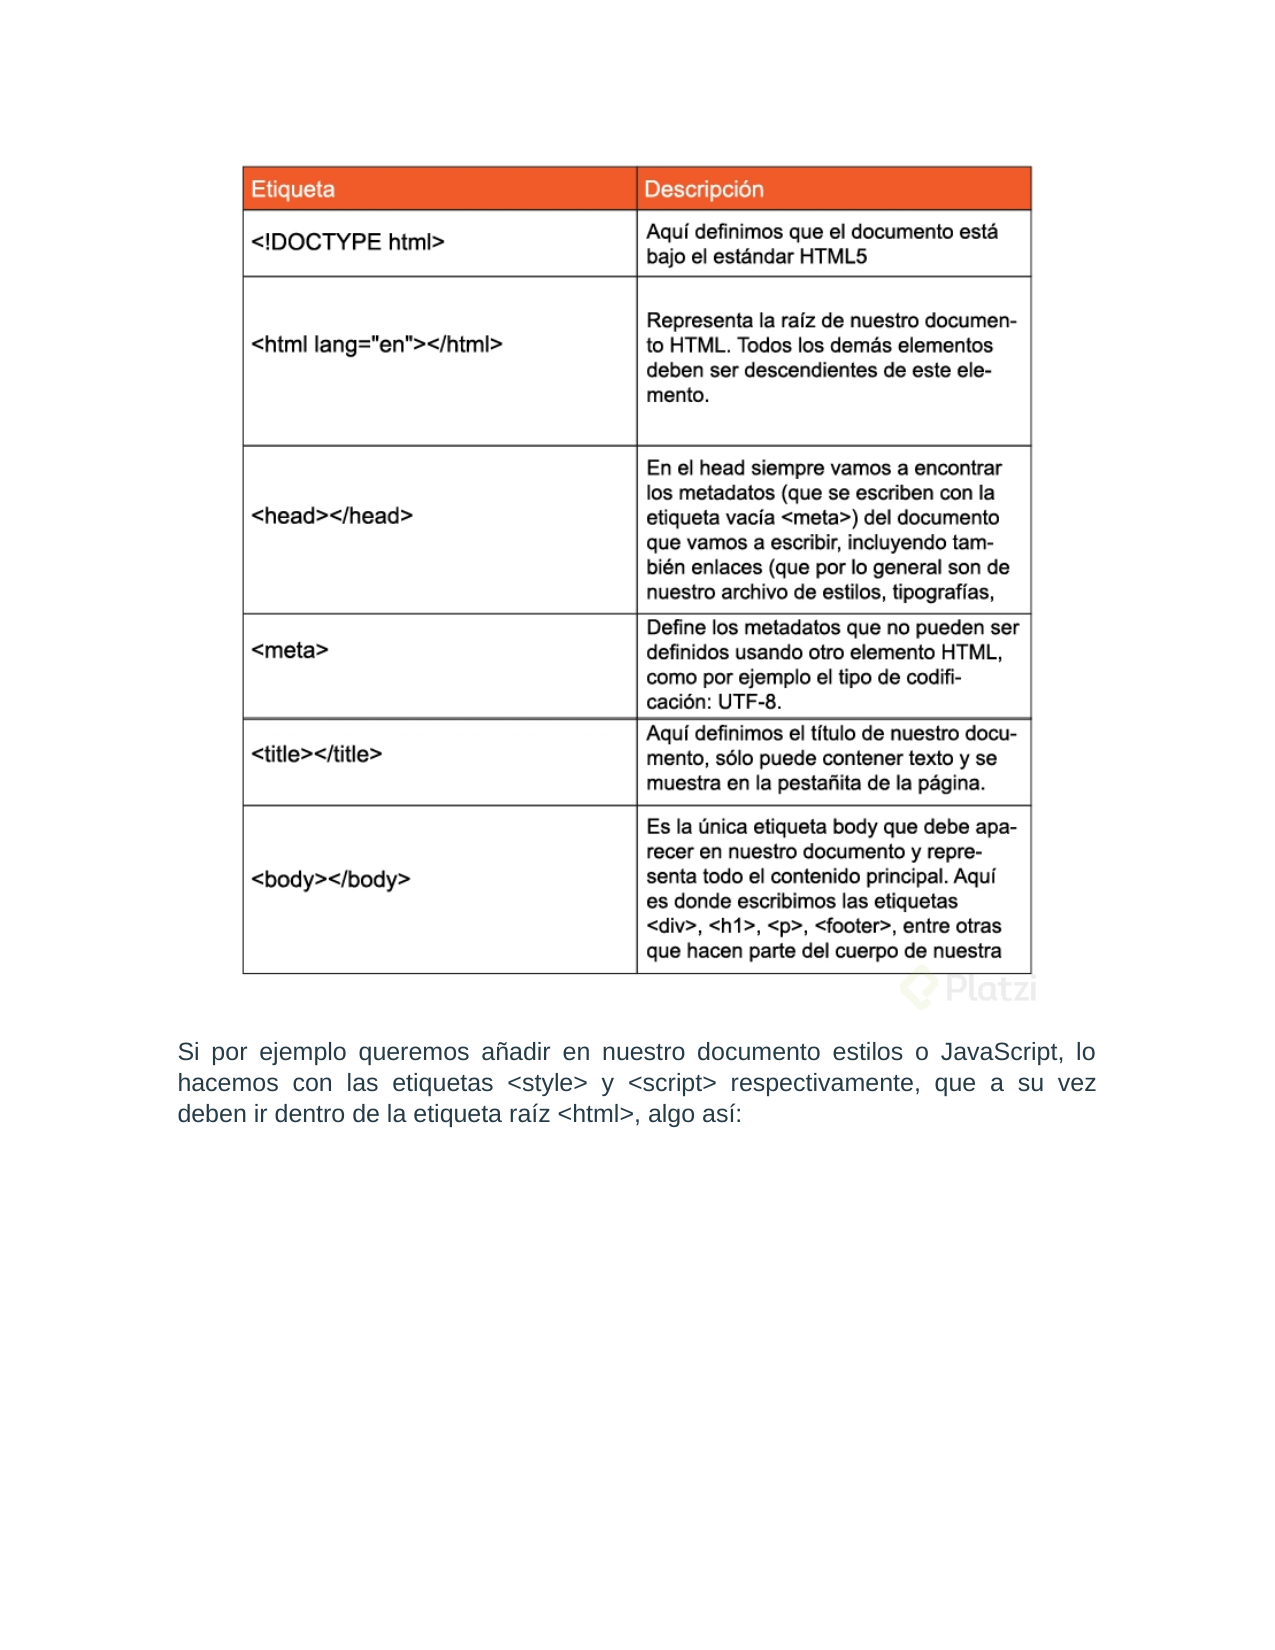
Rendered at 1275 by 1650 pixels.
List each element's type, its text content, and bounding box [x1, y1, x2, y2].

picture [230, 147, 1045, 1019]
text Si por ejemplo queremos añadir en nuestro documento estilos o JavaScript, lo hacemos con las etiquetas <style> y <script> respectivamente, que a su vez deben ir dentro de la etiqueta raíz <html>, algo así: [177, 1097, 1098, 1128]
